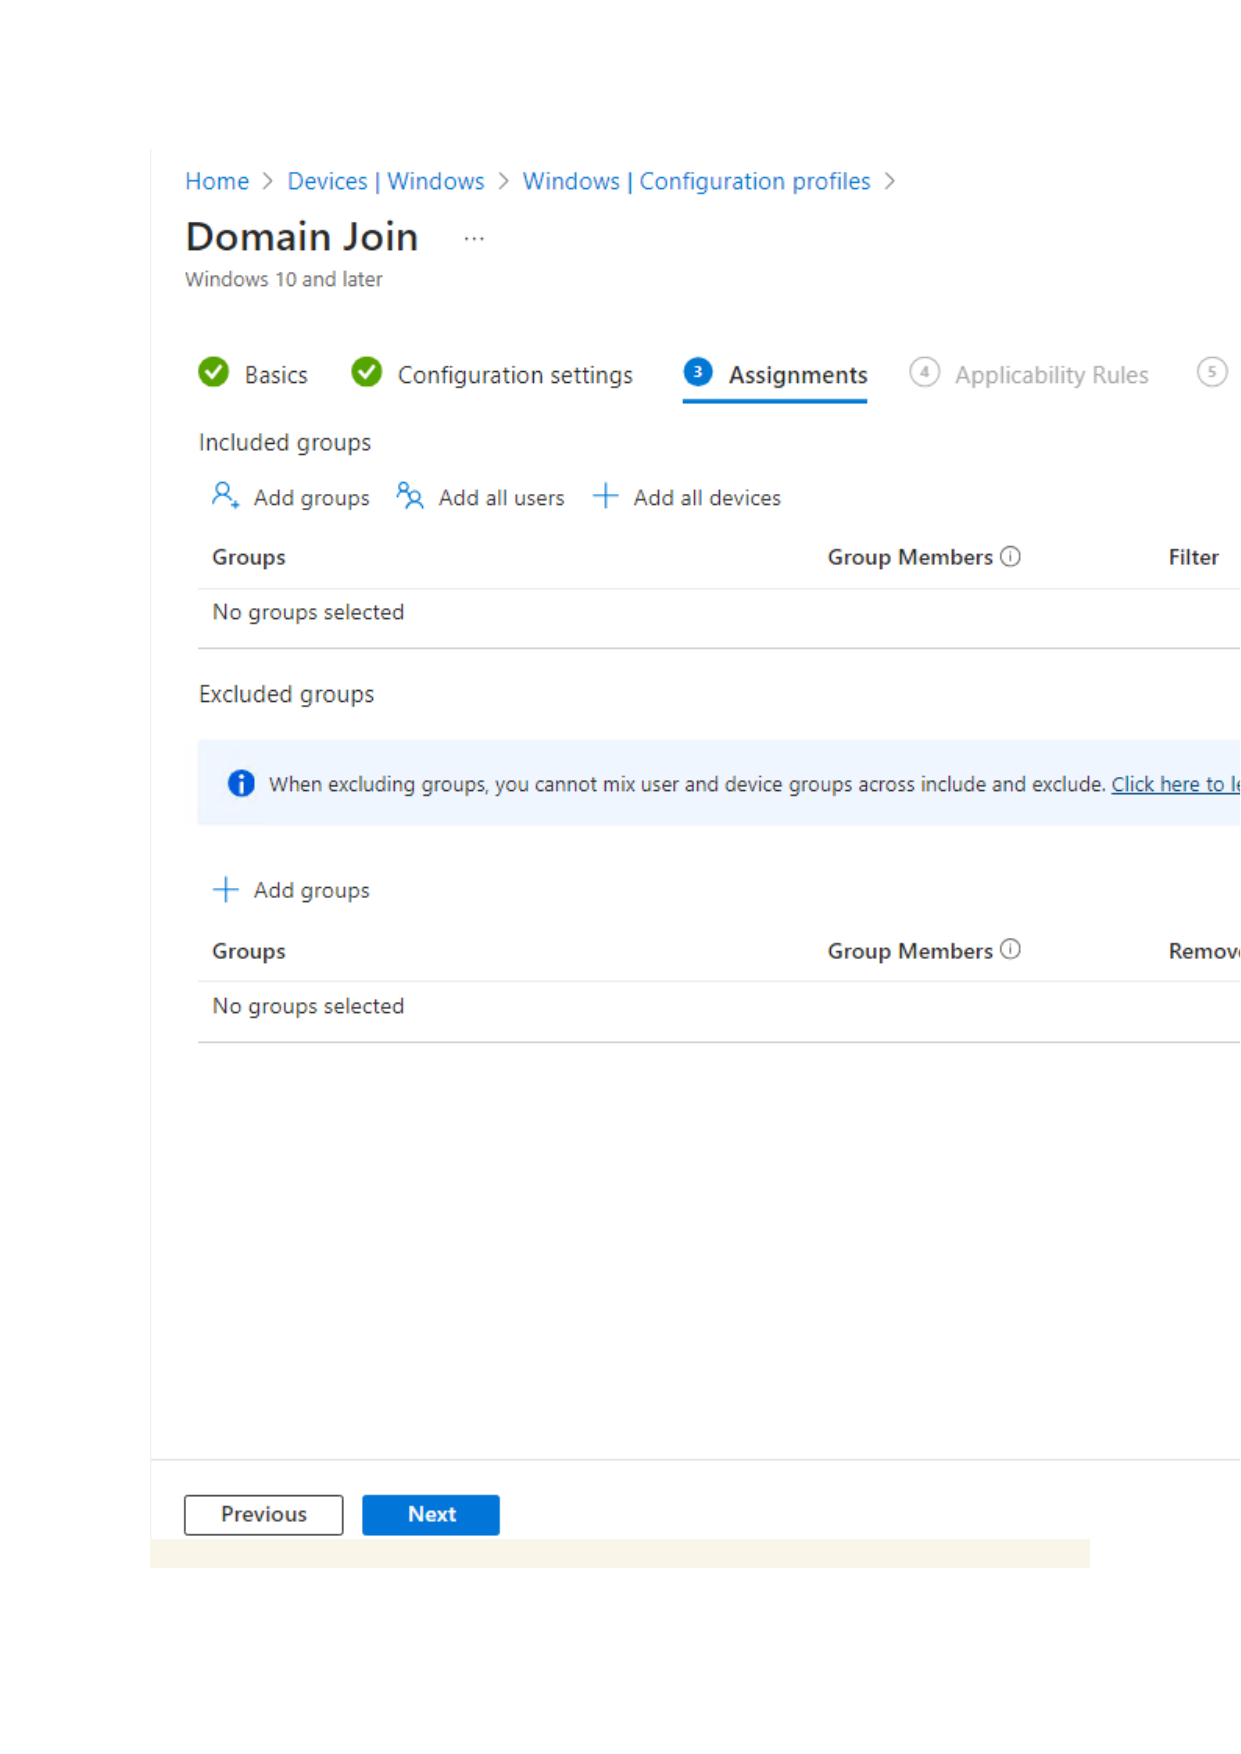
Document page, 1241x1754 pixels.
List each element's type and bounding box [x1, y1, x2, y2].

picture [150, 149, 1241, 1539]
